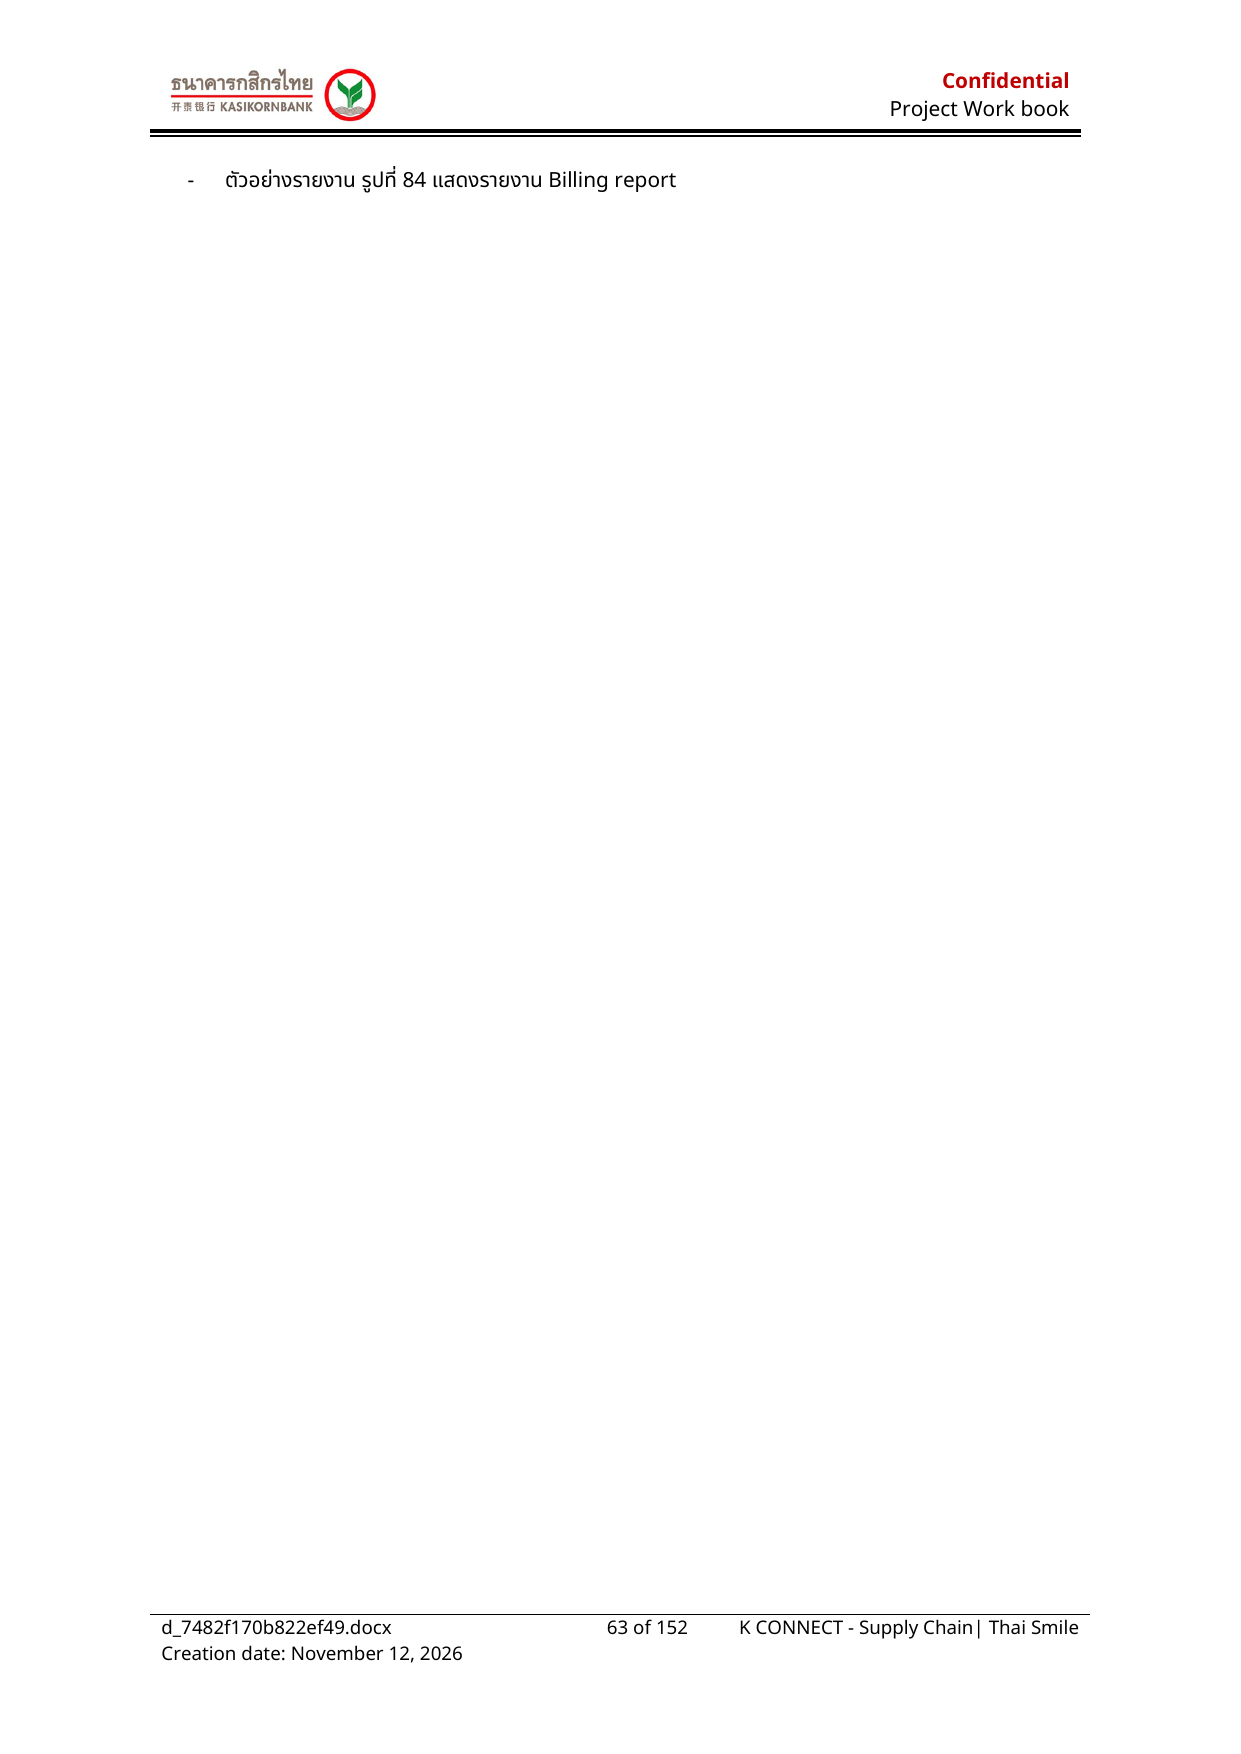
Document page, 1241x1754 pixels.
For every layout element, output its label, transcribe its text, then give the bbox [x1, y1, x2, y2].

list ตัวอย่างรายงาน รูปที่ 84 แสดงรายงาน Billing report [187, 165, 1090, 197]
picture [161, 60, 384, 129]
